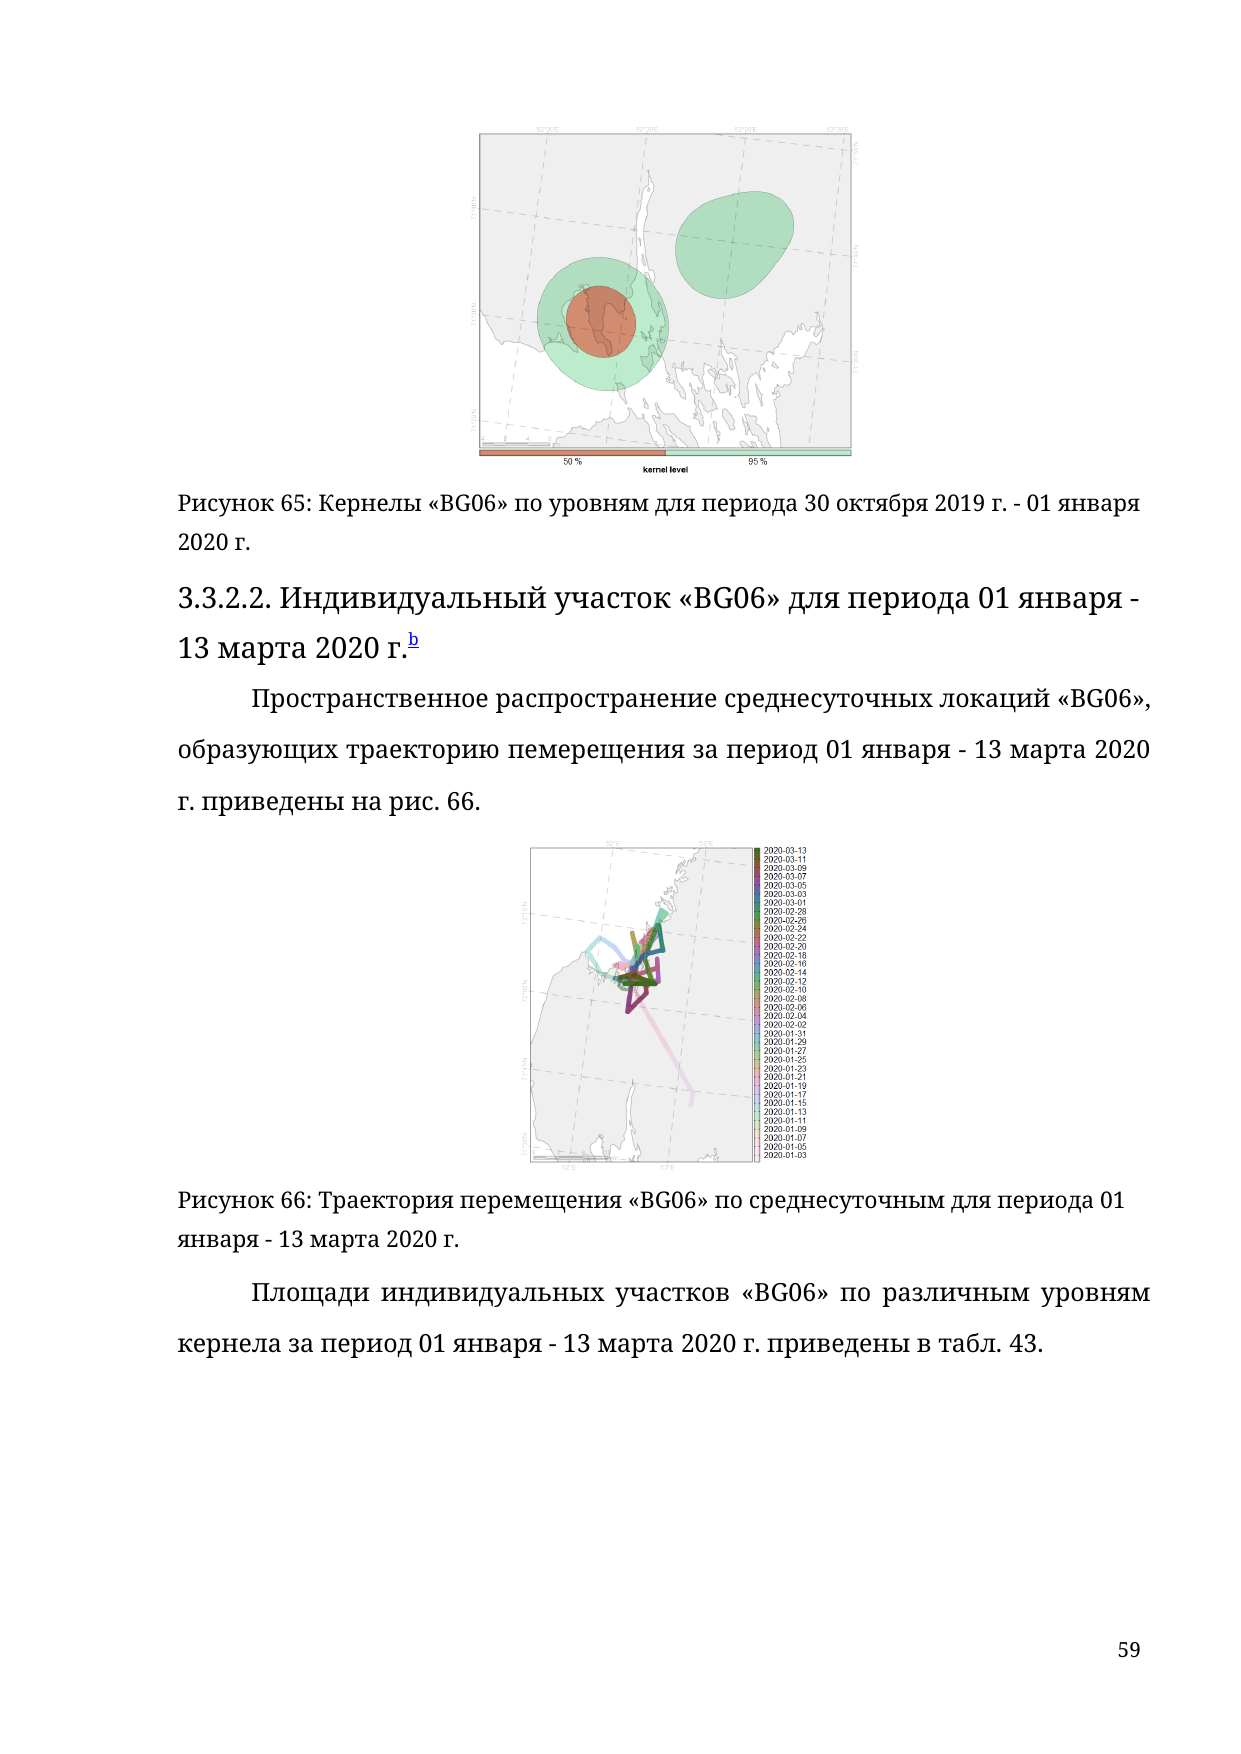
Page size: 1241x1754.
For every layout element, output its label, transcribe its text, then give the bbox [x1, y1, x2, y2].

picture [468, 124, 861, 475]
text Рисунок 66: Траектория перемещения «BG06» по среднесуточным для периода 01 января - 13 марта 2020 г. [177, 1184, 1152, 1254]
text Пространственное распространение среднесуточных локаций «BG06», образующих траекторию пемерещения за период 01 января - 13 марта 2020 г. приведены на рис. 66. [177, 681, 1152, 817]
text Площади индивидуальных участков «BG06» по различным уровням кернела за период 01 января - 13 марта 2020 г. приведены в табл. 43. [177, 1274, 1152, 1360]
picture [519, 838, 809, 1172]
subtitle Индивидуальный участок «BG06» для периода 01 января - 13 марта 2020 г.b [177, 578, 1152, 667]
text Рисунок 65: Кернелы «BG06» по уровням для периода 30 октября 2019 г. - 01 января 2020 г. [177, 487, 1152, 557]
